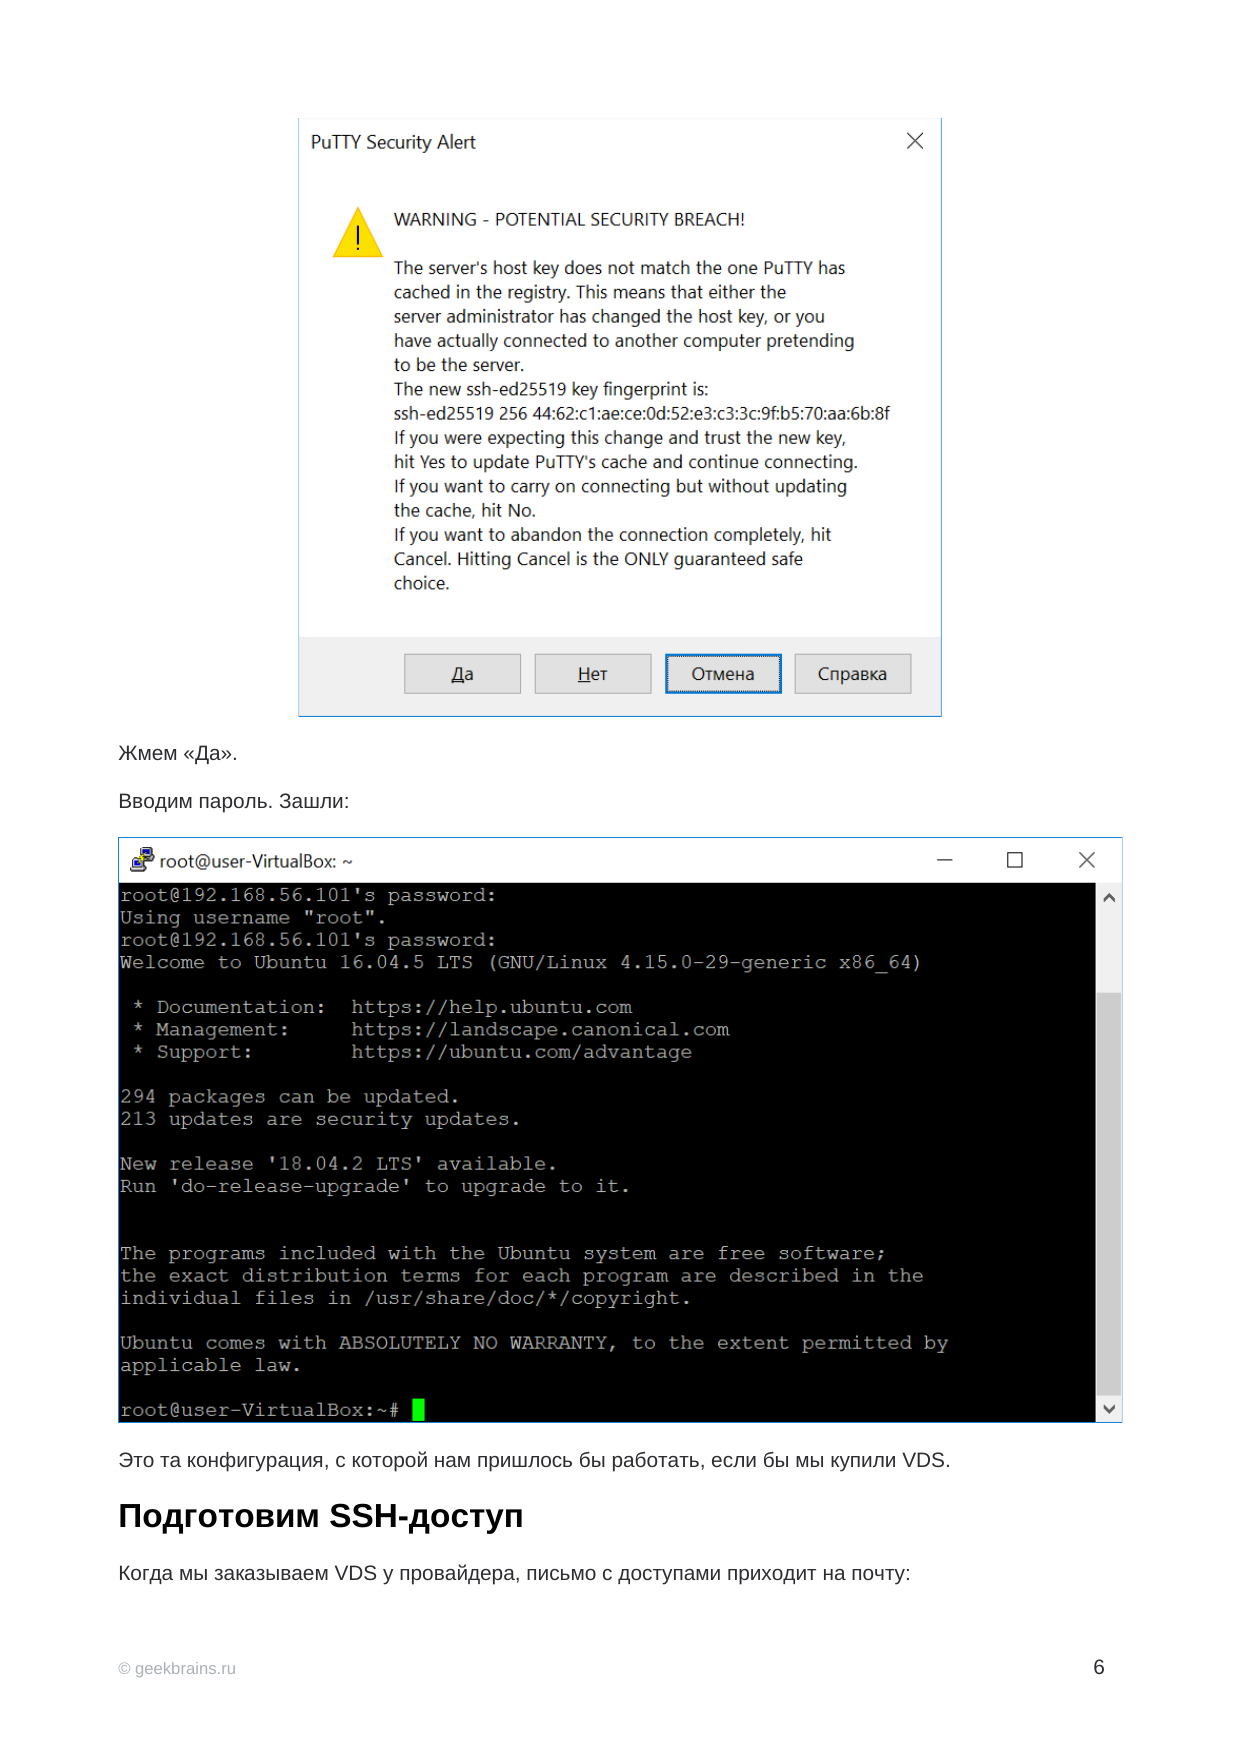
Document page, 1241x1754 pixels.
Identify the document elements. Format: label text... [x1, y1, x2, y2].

text Жмем «Да». [118, 741, 1122, 765]
subtitle Подготовим SSH-доступ [118, 1496, 1122, 1534]
text Когда мы заказываем VDS у провайдера, письмо с доступами приходит на почту: [118, 1561, 1122, 1585]
text Это та конфигурация, с которой нам пришлось бы работать, если бы мы купили VDS. [118, 1447, 1122, 1471]
picture [298, 118, 942, 717]
text Вводим пароль. Зашли: [118, 789, 1122, 813]
picture [118, 837, 1123, 1423]
